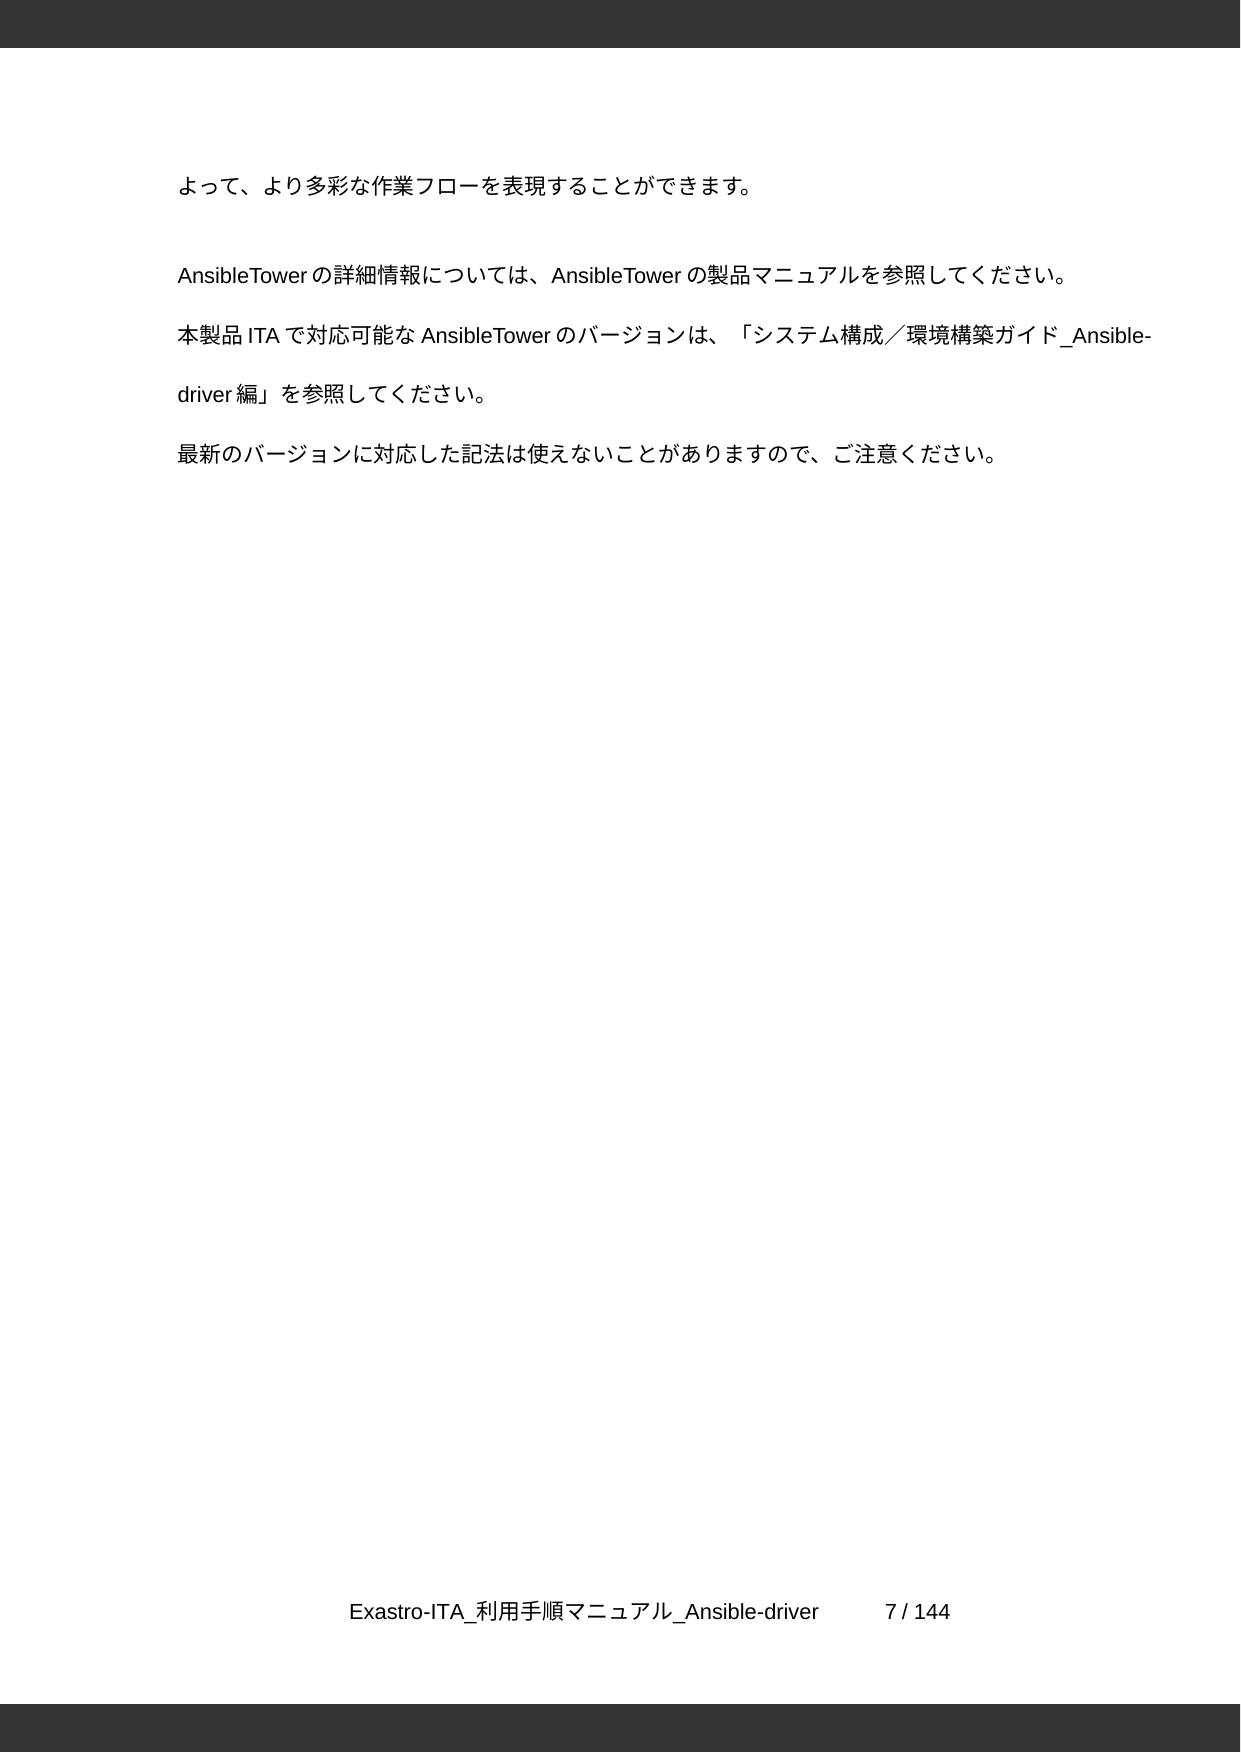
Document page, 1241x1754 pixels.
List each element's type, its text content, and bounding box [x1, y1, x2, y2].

text AnsibleTowerの詳細情報については、AnsibleTowerの製品マニュアルを参照してください。 [177, 244, 1152, 304]
text 本製品ITAで対応可能なAnsibleTowerのバージョンは、「システム構成／環境構築ガイド_Ansible-driver編」を参照してください。 [177, 304, 1152, 423]
text 最新のバージョンに対応した記法は使えないことがありますので、ご注意ください。 [177, 423, 1152, 483]
picture [0, 1704, 1241, 1752]
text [177, 155, 1152, 214]
picture [0, 0, 1241, 48]
